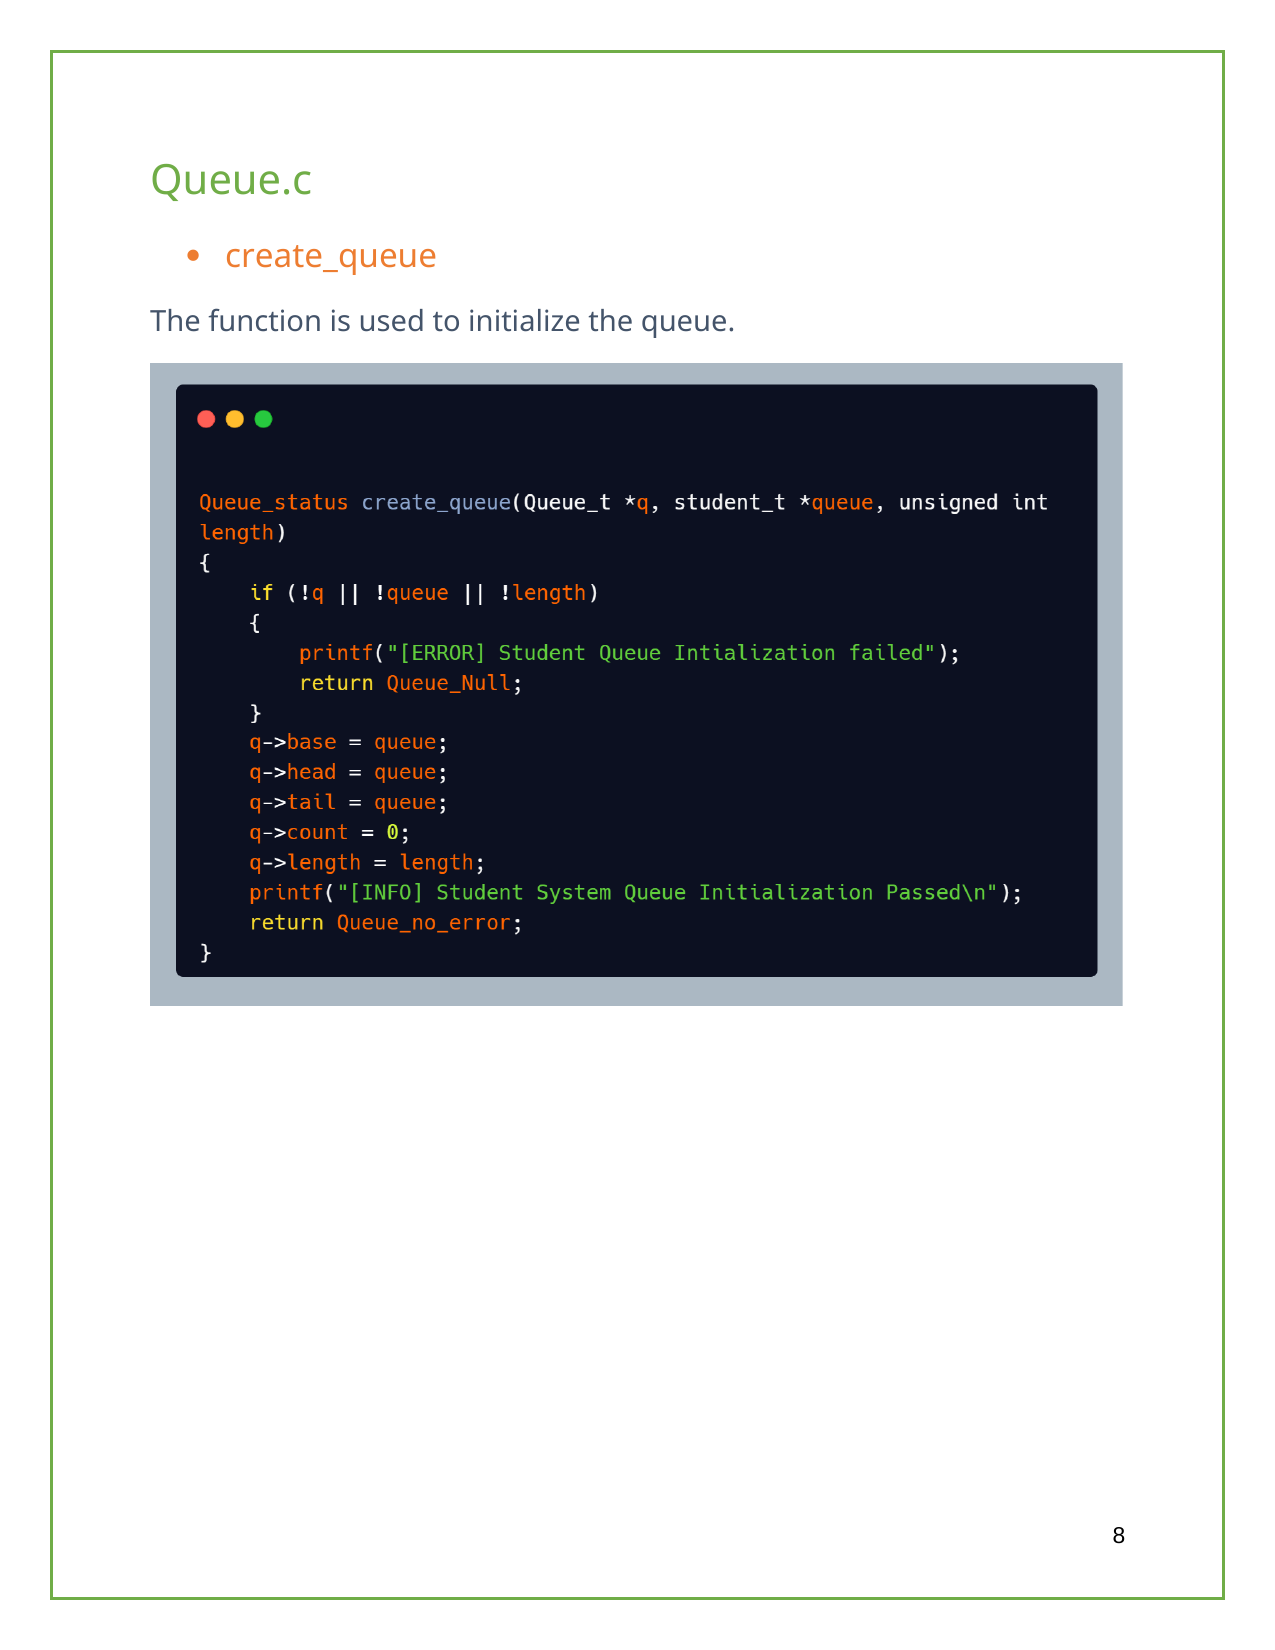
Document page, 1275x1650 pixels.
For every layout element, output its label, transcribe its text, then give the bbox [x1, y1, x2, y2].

list create_queue [187, 232, 1125, 277]
picture [150, 363, 1123, 1006]
text The function is used to initialize the queue. [150, 301, 1125, 340]
text Queue.c [150, 150, 1125, 207]
